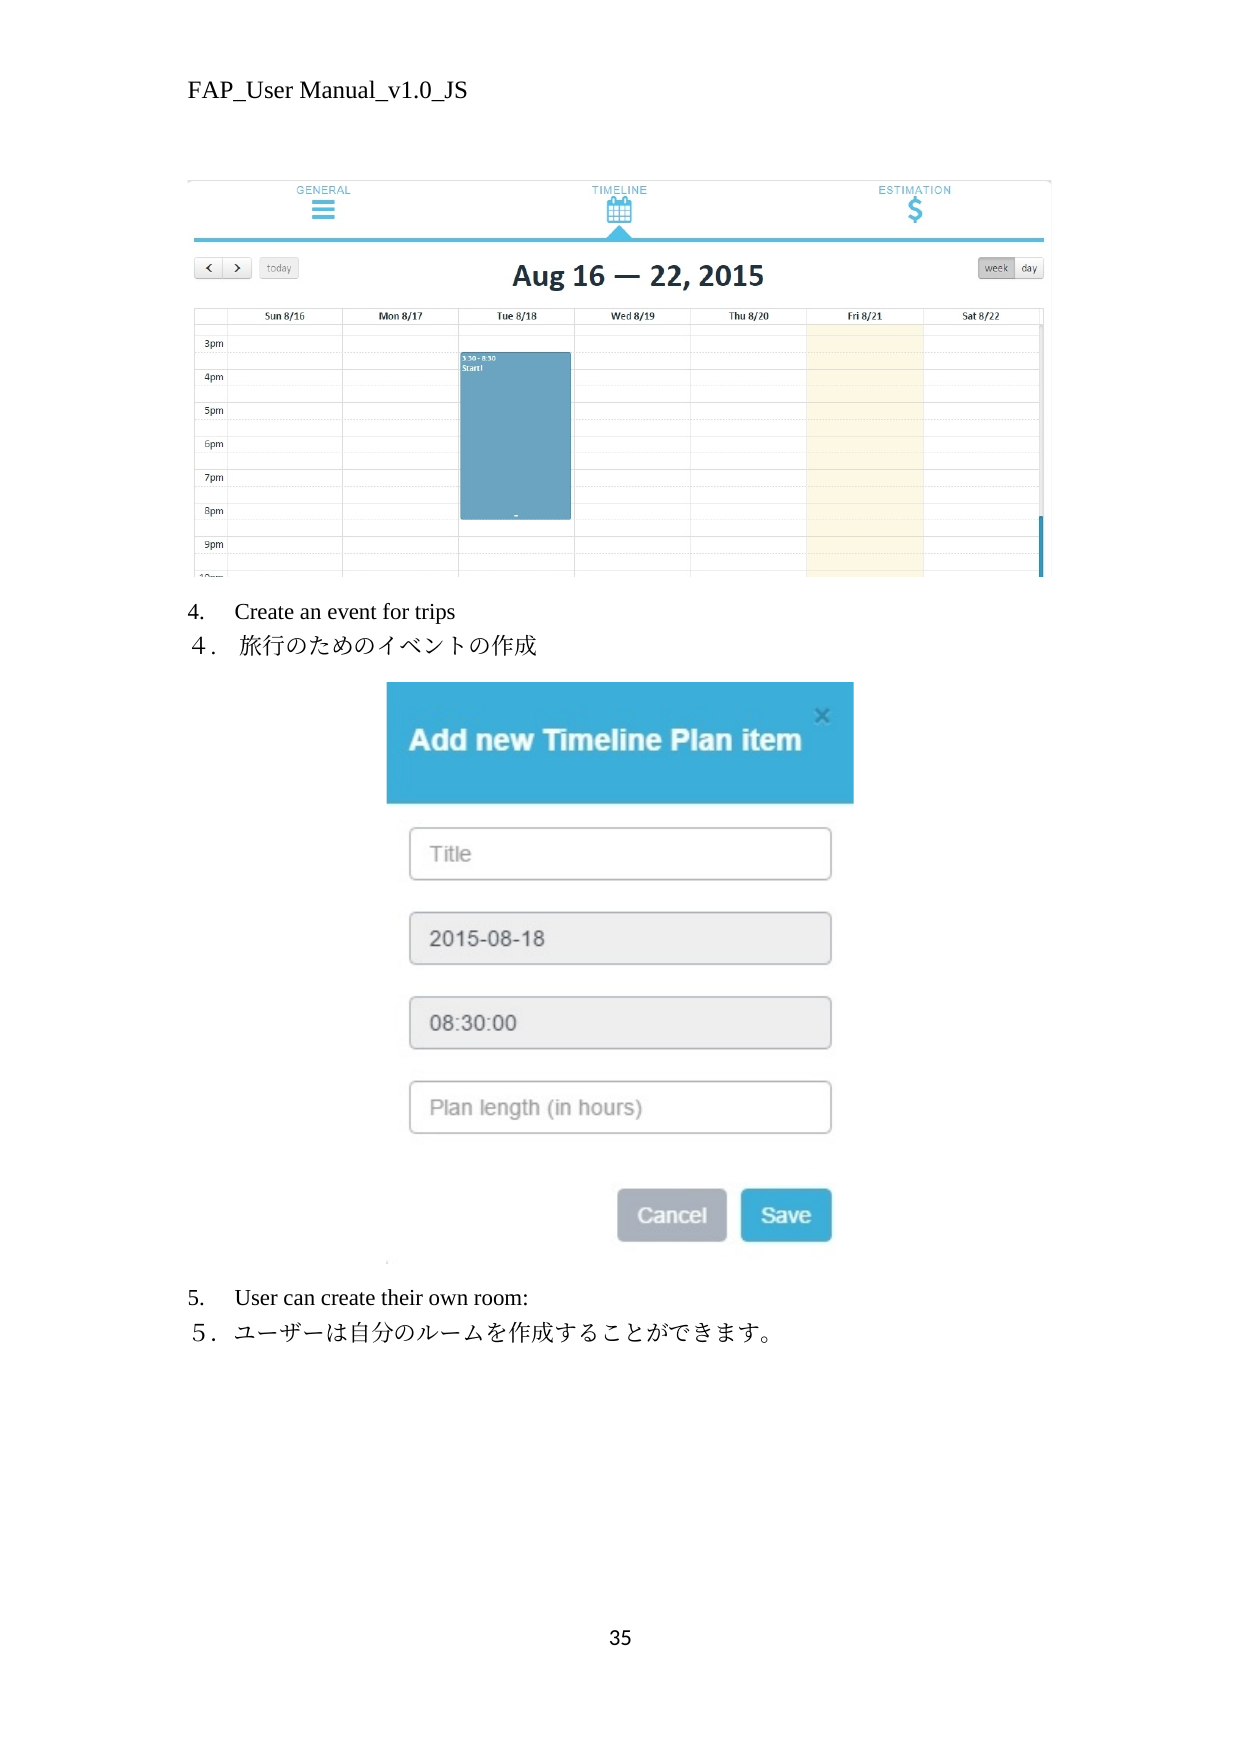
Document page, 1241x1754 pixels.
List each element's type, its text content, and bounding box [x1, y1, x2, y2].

list ４. 旅行のためのイベントの作成 [187, 628, 1053, 661]
picture [187, 180, 1052, 577]
list Create an event for trips [187, 598, 1053, 624]
list User can create their own room: [187, 1284, 1053, 1311]
picture [386, 682, 854, 1264]
list ５．ユーザーは自分のルームを作成することができます。 [187, 1315, 1053, 1348]
